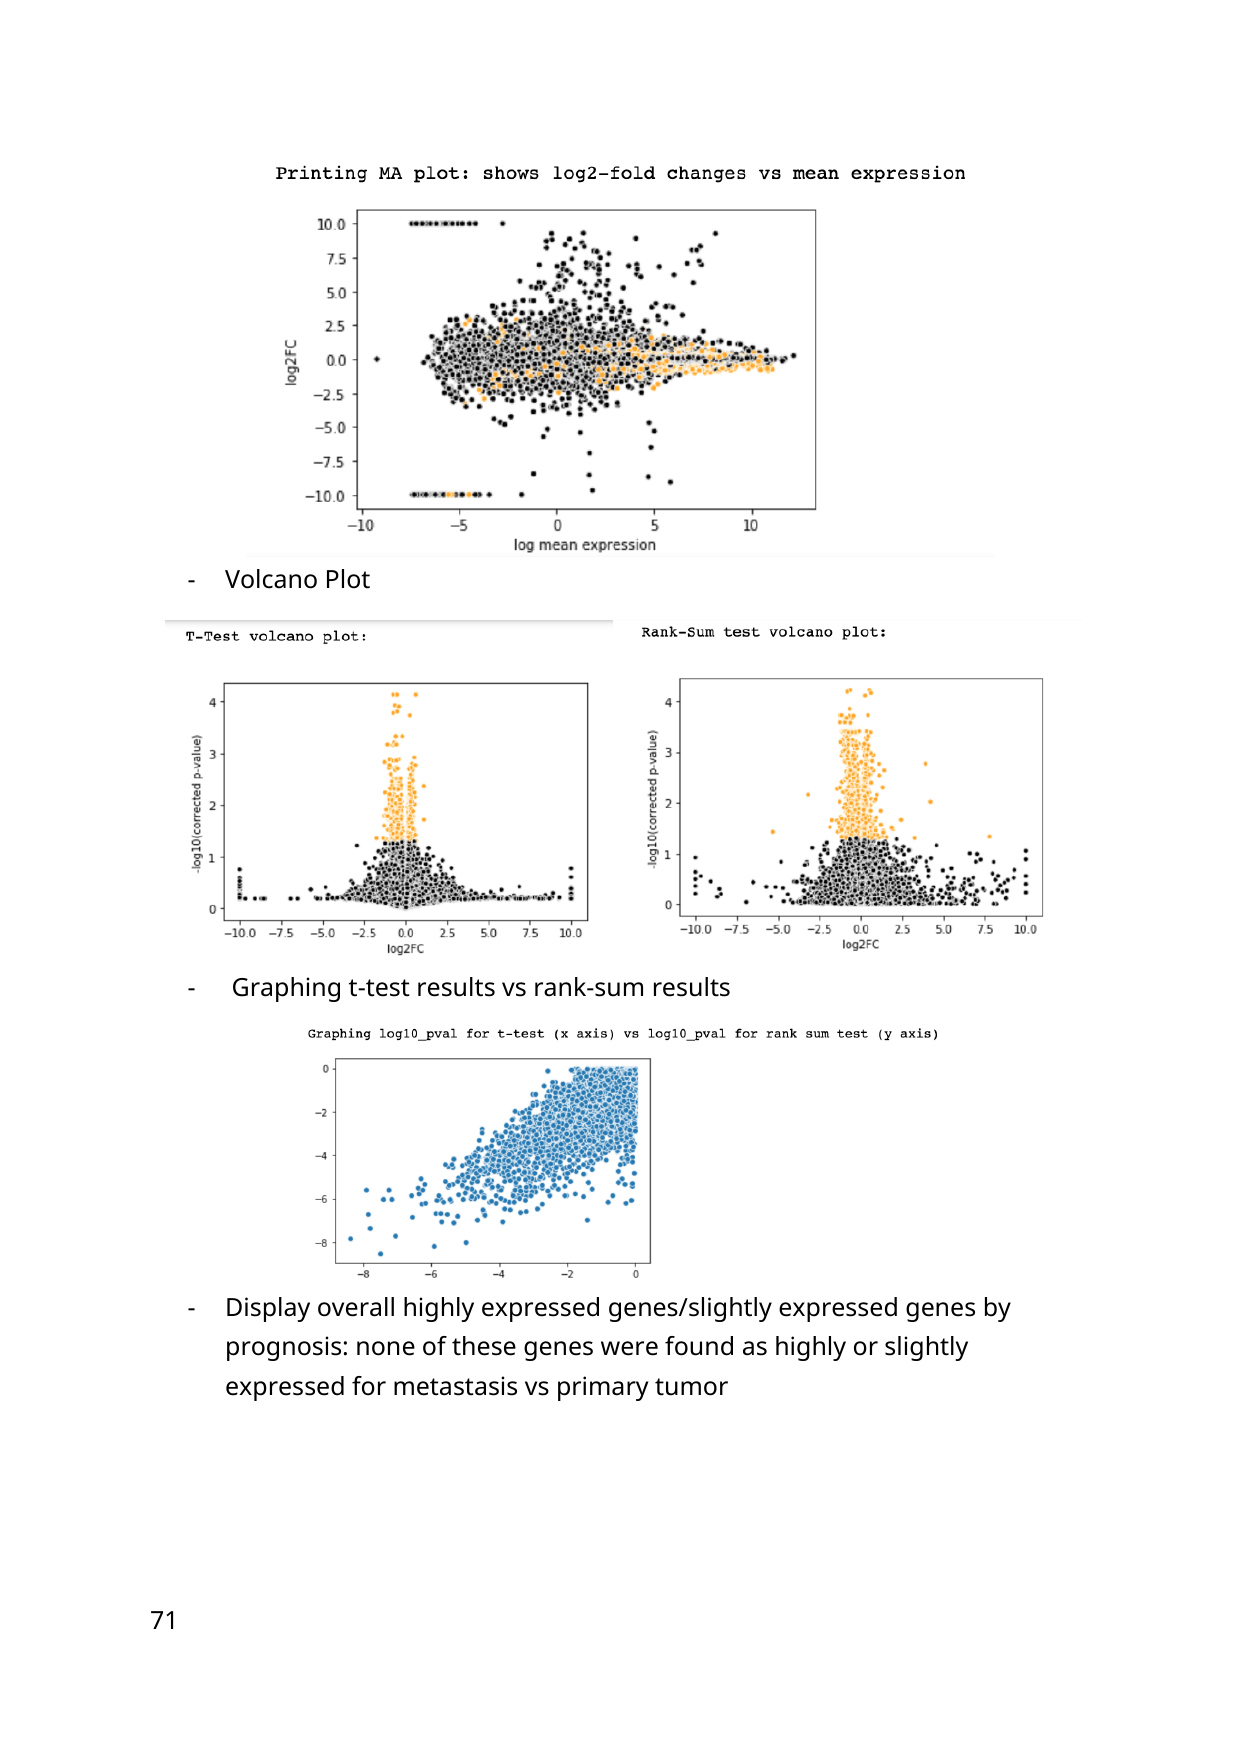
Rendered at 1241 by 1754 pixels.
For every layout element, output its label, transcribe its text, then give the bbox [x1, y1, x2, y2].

list Display overall highly expressed genes/slightly expressed genes by prognosis: none of these genes were found as highly or slightly expressed for metastasis vs primary tumor [187, 1290, 1090, 1402]
picture [150, 600, 1091, 965]
list Graphing t-test results vs rank-sum results [187, 970, 1090, 1004]
picture [246, 150, 994, 557]
picture [284, 1009, 956, 1285]
list Volcano Plot [187, 561, 1090, 595]
